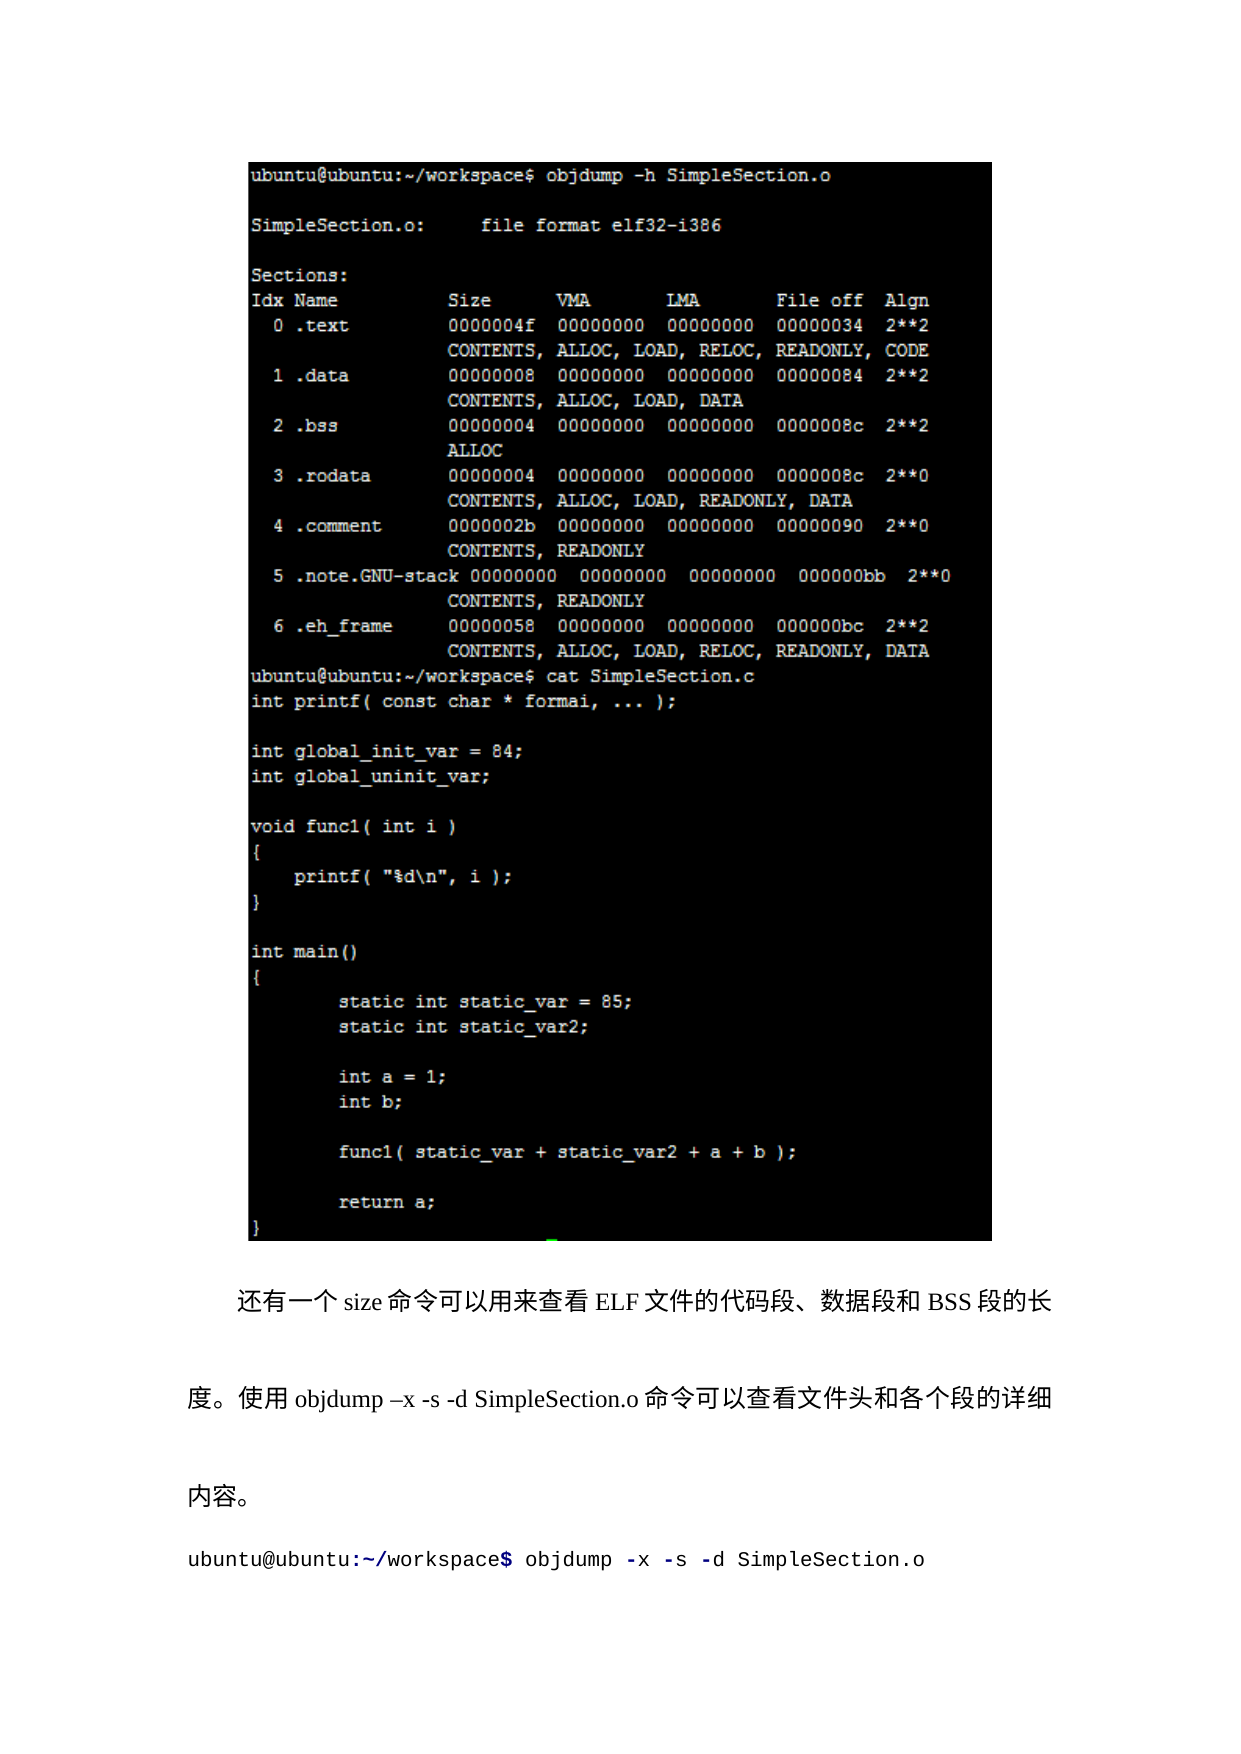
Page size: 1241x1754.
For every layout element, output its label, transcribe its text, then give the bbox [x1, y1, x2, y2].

picture [248, 162, 992, 1241]
text ubuntu@ubuntu:~/workspace$ objdump -x -s -d SimpleSection.o [187, 1545, 1053, 1578]
text 还有一个size命令可以用来查看ELF文件的代码段、数据段和BSS段的长度。使用objdump –x -s -d SimpleSection.o命令可以查看文件头和各个段的详细内容。 [187, 1267, 1053, 1527]
